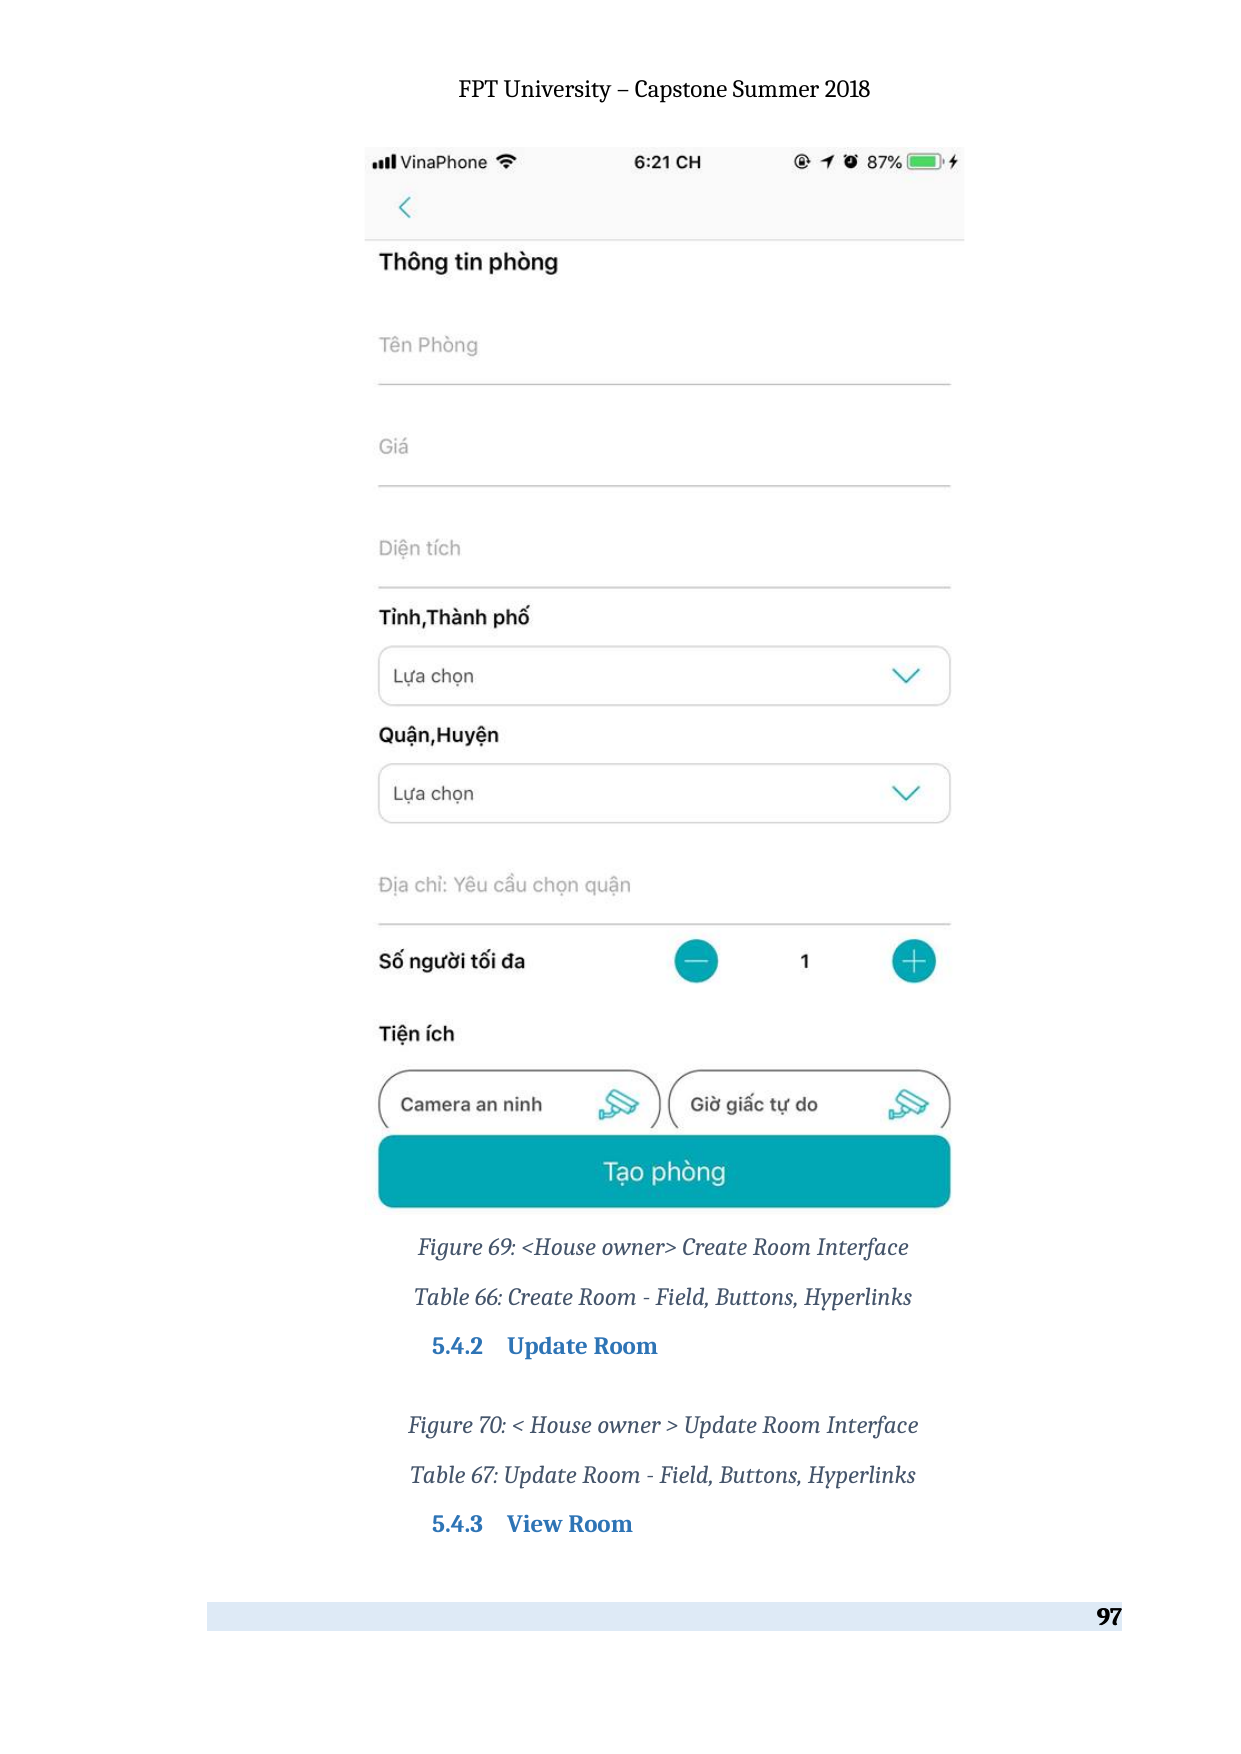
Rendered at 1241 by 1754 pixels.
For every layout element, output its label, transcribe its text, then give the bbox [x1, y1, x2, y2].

subtitle Update Room [432, 1332, 1122, 1361]
text Figure 70: < House owner > Update Room Interface [207, 1411, 1122, 1440]
text Figure 69: <House owner> Create Room Interface [207, 1233, 1122, 1262]
text Table 66: Create Room - Field, Buttons, Hyperlinks [207, 1283, 1122, 1311]
subtitle View Room [432, 1510, 1122, 1539]
picture [364, 147, 965, 1215]
text Table 67: Update Room - Field, Buttons, Hyperlinks [207, 1461, 1122, 1489]
